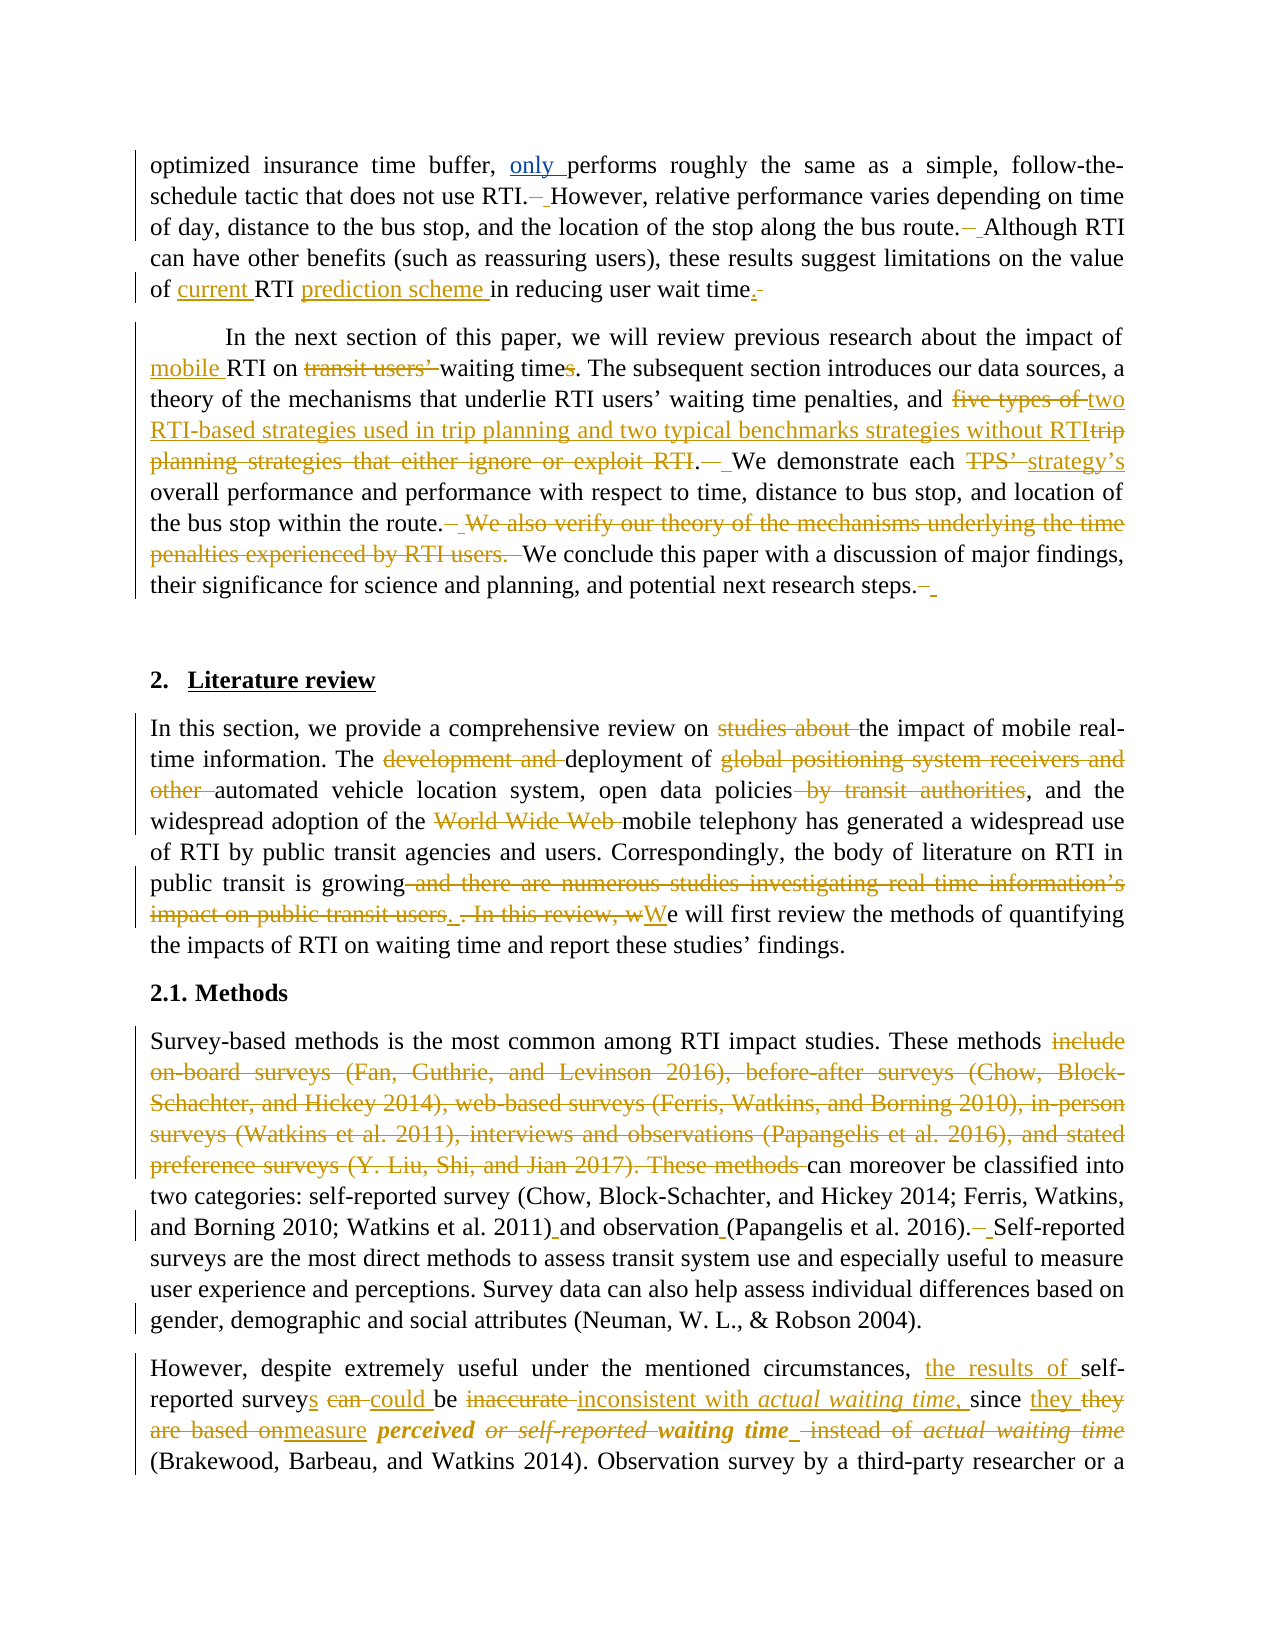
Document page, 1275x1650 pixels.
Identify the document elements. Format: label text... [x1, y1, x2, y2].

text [150, 150, 1125, 303]
text Survey-based methods is the most common among RTI impact studies. These methods can moreover be classified into two categories: self-reported survey (Chow, Block-Schachter, and Hickey 2014; Ferris, Watkins, and Borning 2010; Watkins et al. 2011)and observation(Papangelis et al. 2016).Self-reported surveys are the most direct methods to assess transit system use and especially useful to measure user experience and perceptions. Survey data can also help assess individual differences based on gender, demographic and social attributes (Neuman, W. L., & Robson 2004). [150, 1026, 1125, 1073]
list Literature review [150, 666, 1125, 694]
text Survey-based methods is the most common among RTI impact studies. These methods can moreover be classified into two categories: self-reported survey (Chow, Block-Schachter, and Hickey 2014; Ferris, Watkins, and Borning 2010; Watkins et al. 2011)and observation(Papangelis et al. 2016).Self-reported surveys are the most direct methods to assess transit system use and especially useful to measure user experience and perceptions. Survey data can also help assess individual differences based on gender, demographic and social attributes (Neuman, W. L., & Robson 2004). [150, 1136, 1125, 1334]
list Methods [150, 978, 1125, 1007]
text In this section, we provide a comprehensive review on the impact of mobile real-time information. The deployment of automated vehicle location system, open data policies, and the widespread adoption of the mobile telephony has generated a widespread use of RTI by public transit agencies and users. Correspondingly, the body of literature on RTI in public transit is growinge will first review the methods of quantifying the impacts of RTI on waiting time and report these studies’ findings. [150, 713, 1125, 959]
text In the next section of this paper, we will review previous research about the impact of RTI on waiting time. The subsequent section introduces our data sources, a theory of the mechanisms that underlie RTI users’ waiting time penalties, and .We demonstrate each overall performance and performance with respect to time, distance to bus stop, and location of the bus stop within the route.We conclude this paper with a discussion of major findings, their significance for science and planning, and potential next research steps. [150, 322, 1125, 599]
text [150, 1353, 1125, 1475]
